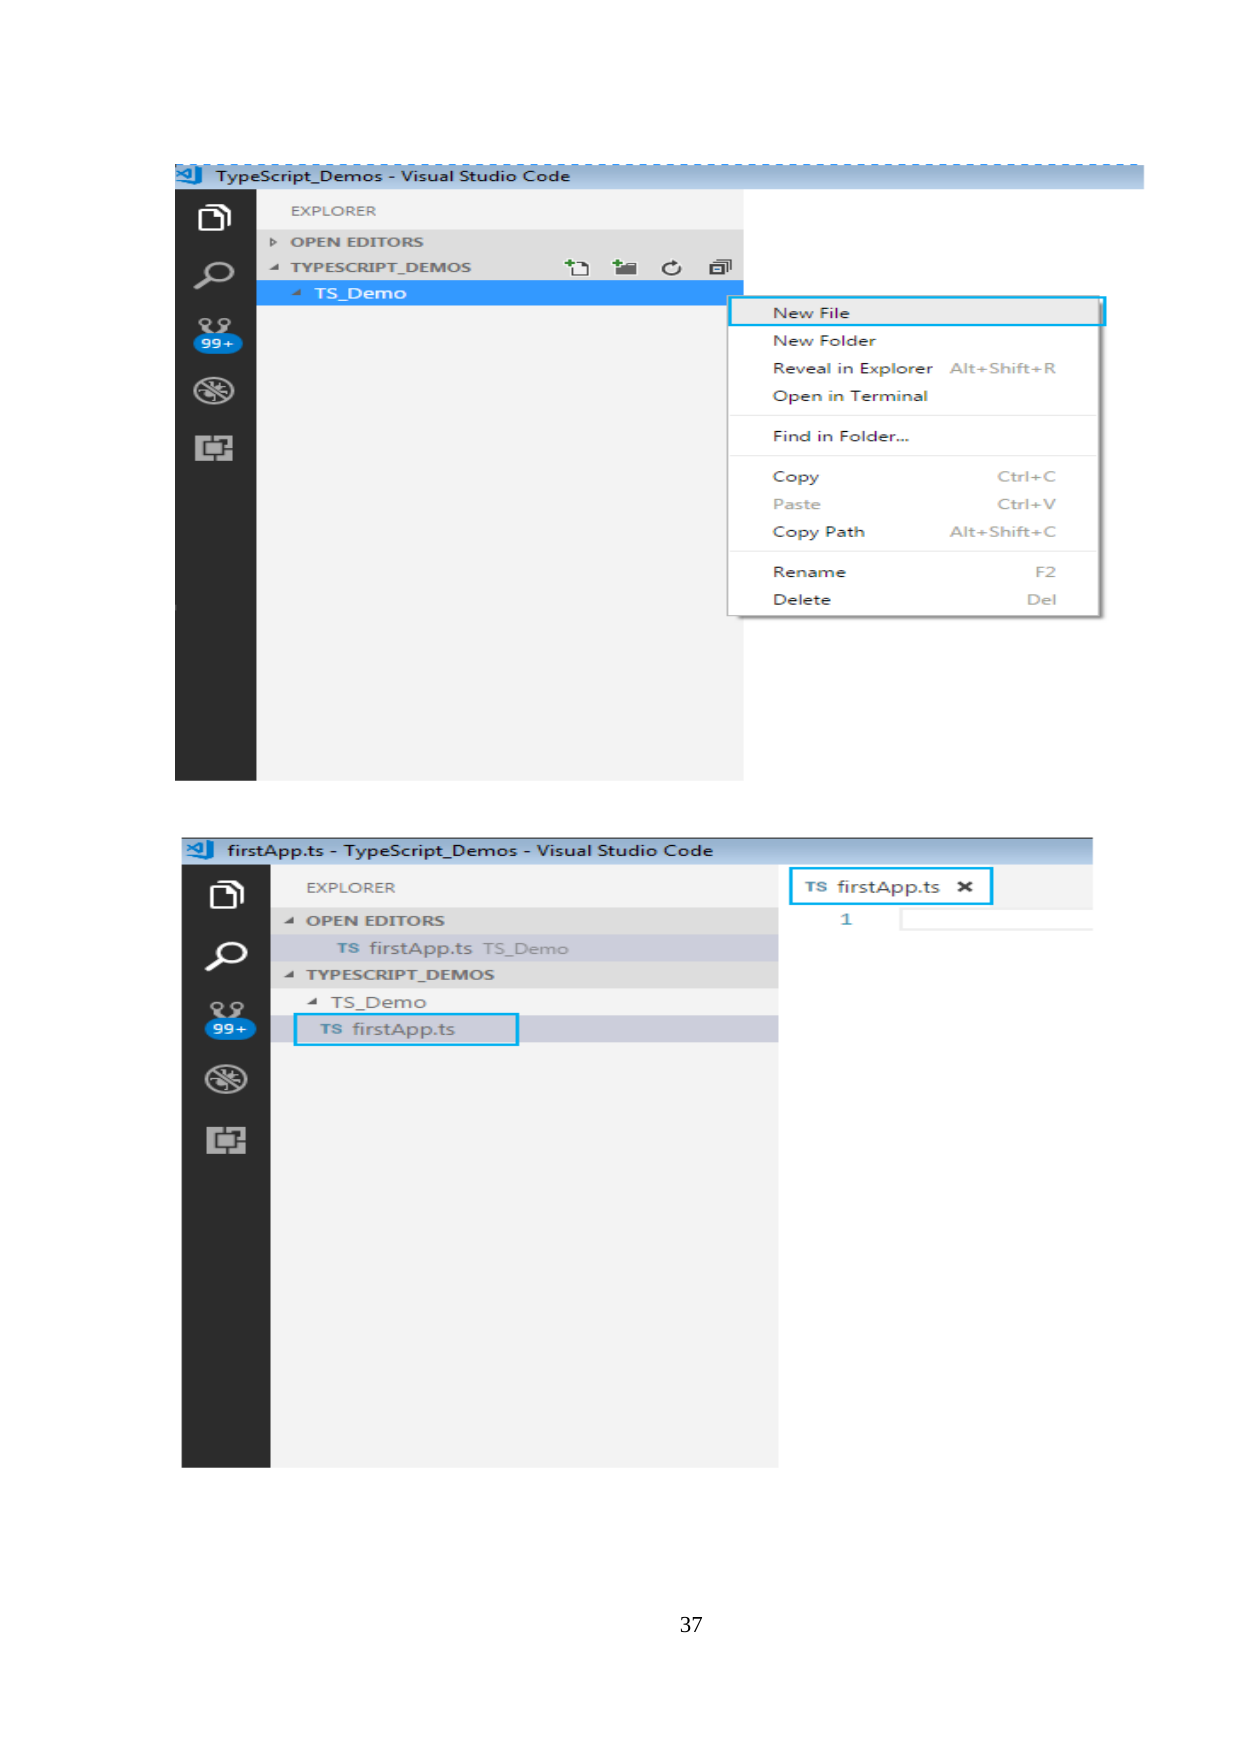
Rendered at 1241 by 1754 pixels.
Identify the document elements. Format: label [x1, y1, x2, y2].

picture [175, 834, 1095, 1474]
picture [175, 164, 1146, 782]
